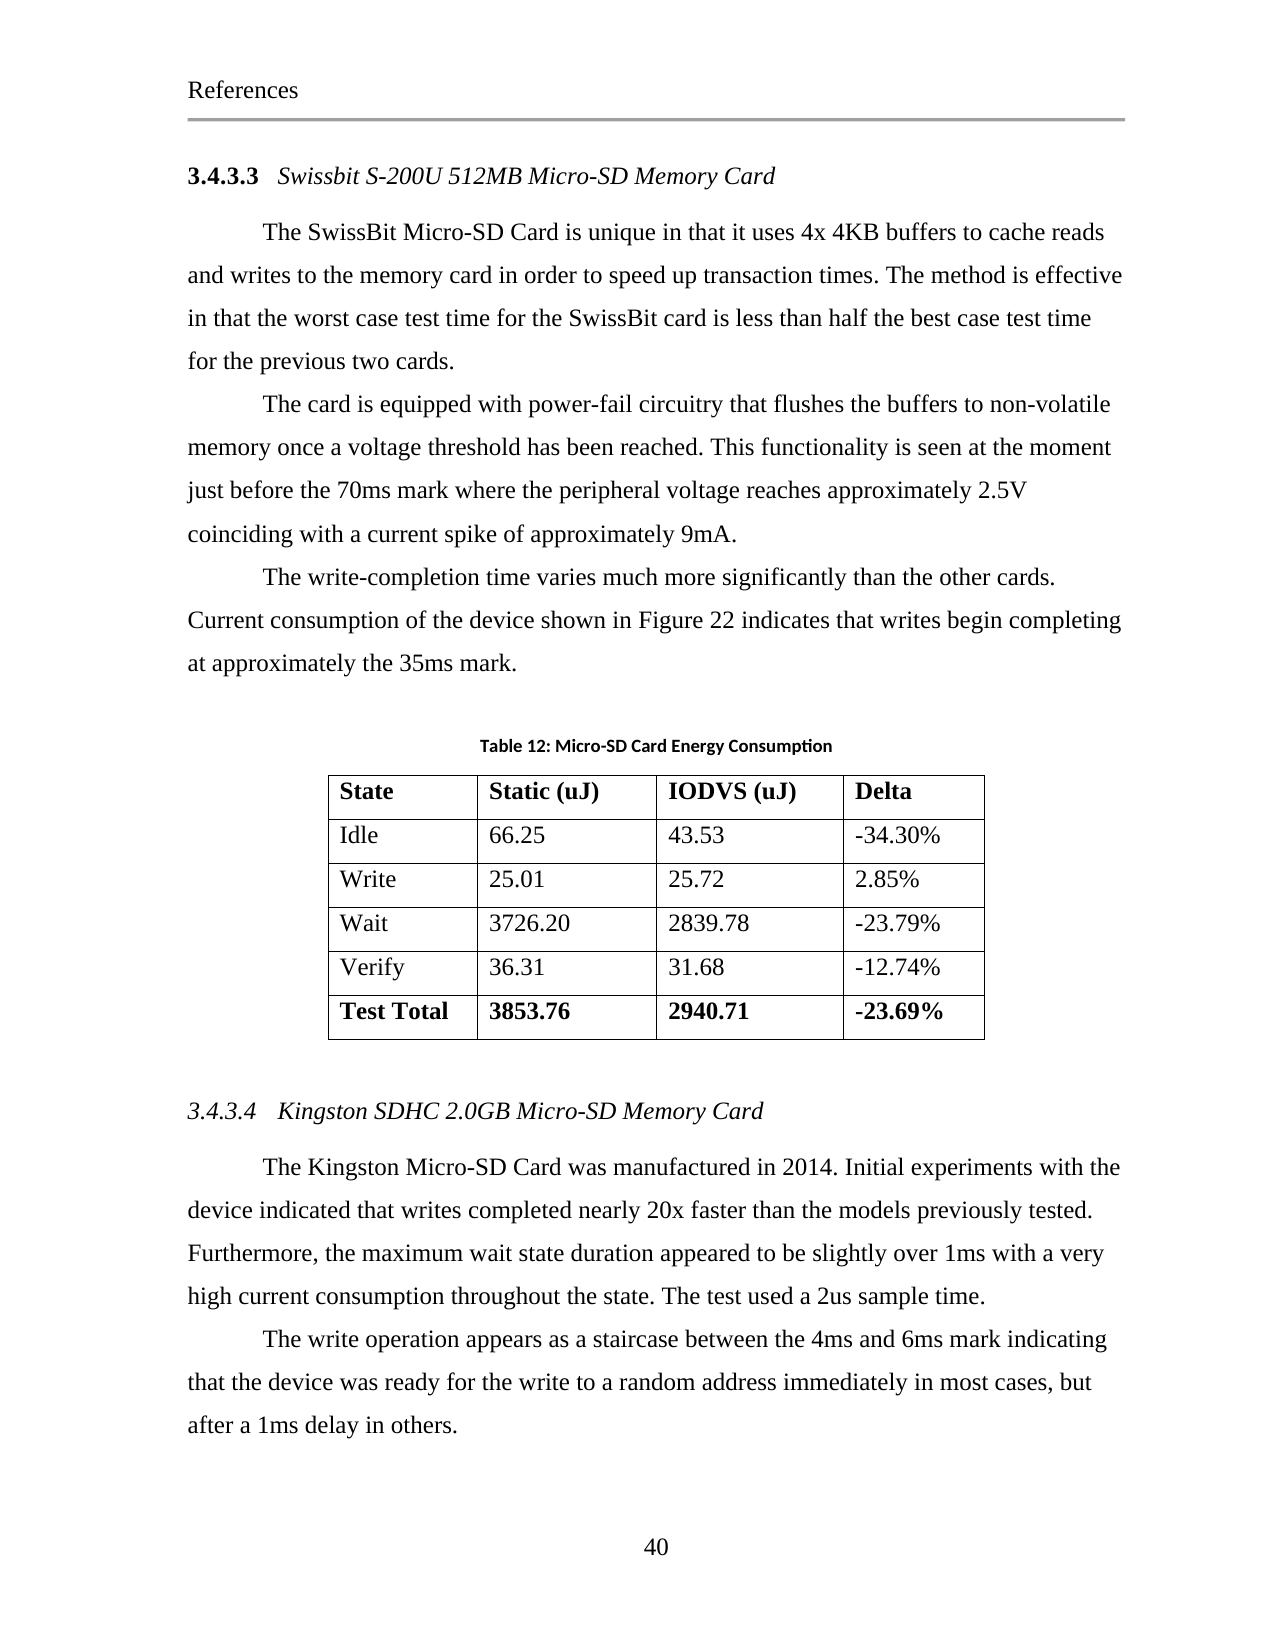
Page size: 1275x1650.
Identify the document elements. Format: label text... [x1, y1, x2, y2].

subtitle Kingston SDHC 2.0GB Micro-SD Memory Card [187, 1096, 1125, 1125]
text The write operation appears as a staircase between the 4ms and 6ms mark indicating that the device was ready for the write to a random address immediately in most cases, but after a 1ms delay in others. [187, 1324, 1125, 1439]
table_cell 2839.78 [657, 908, 843, 951]
table_header IODVS (uJ) [657, 776, 843, 819]
table_cell Verify [329, 952, 477, 995]
table_cell 2940.71 [657, 996, 843, 1039]
table_cell 43.53 [657, 820, 843, 863]
table_cell 25.72 [657, 864, 843, 907]
table_cell Idle [329, 820, 477, 863]
table_header Delta [844, 776, 984, 819]
text The Kingston Micro-SD Card was manufactured in 2014. Initial experiments with the device indicated that writes completed nearly 20x faster than the models previously tested. Furthermore, the maximum wait state duration appeared to be slightly over 1ms with a very high current consumption throughout the state. The test used a 2us sample time. [187, 1152, 1125, 1310]
table_cell Write [329, 864, 477, 907]
subtitle Swissbit S-200U 512MB Micro-SD Memory Card [187, 161, 1125, 190]
table_cell -12.74% [844, 952, 984, 995]
table_cell 36.31 [478, 952, 656, 995]
text The write-completion time varies much more significantly than the other cards. Current consumption of the device shown in Figure 22 indicates that writes begin completing at approximately the 35ms mark. [187, 562, 1125, 677]
table_cell -23.79% [844, 908, 984, 951]
table_cell 31.68 [657, 952, 843, 995]
table_cell -23.69% [844, 996, 984, 1039]
table_header State [329, 776, 477, 819]
table_cell 66.25 [478, 820, 656, 863]
table_cell Test Total [329, 996, 477, 1039]
text The SwissBit Micro-SD Card is unique in that it uses 4x 4KB buffers to cache reads and writes to the memory card in order to speed up transaction times. The method is effective in that the worst case test time for the SwissBit card is less than half the best case test time for the previous two cards. [187, 217, 1125, 375]
text The card is equipped with power-fail circuitry that flushes the buffers to non-volatile memory once a voltage threshold has been reached. This functionality is seen at the moment just before the 70ms mark where the peripheral voltage reaches approximately 2.5V coinciding with a current spike of approximately 9mA. [187, 389, 1125, 547]
table_cell 25.01 [478, 864, 656, 907]
table_cell -34.30% [844, 820, 984, 863]
table_cell Wait [329, 908, 477, 951]
text Table 12: Micro-SD Card Energy Consumption [187, 734, 1125, 757]
table_cell 2.85% [844, 864, 984, 907]
table_cell 3853.76 [478, 996, 656, 1039]
table_header Static (uJ) [478, 776, 656, 819]
table_cell 3726.20 [478, 908, 656, 951]
